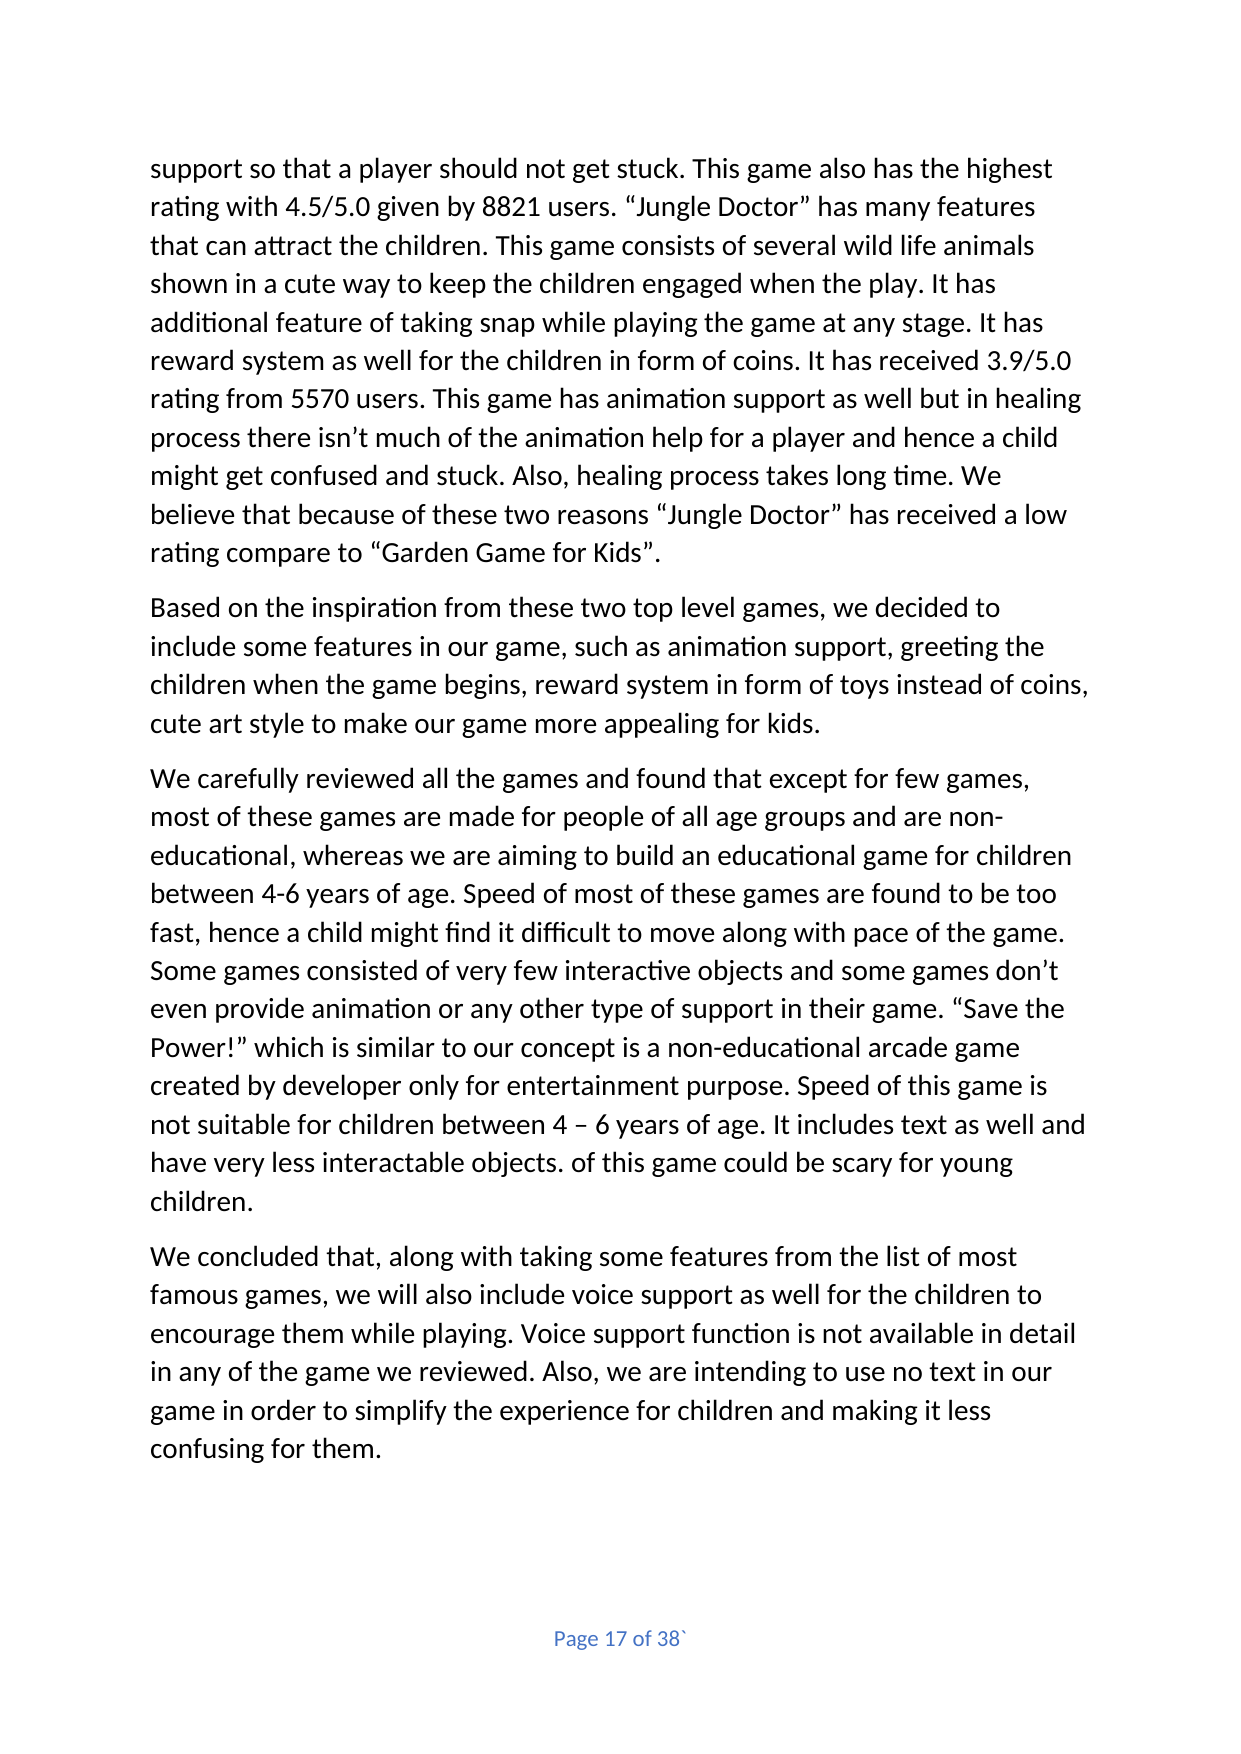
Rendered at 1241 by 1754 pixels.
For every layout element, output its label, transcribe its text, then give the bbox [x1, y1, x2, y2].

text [150, 150, 1090, 570]
text Based on the inspiration from these two top level games, we decided to include some features in our game, such as animation support, greeting the children when the game begins, reward system in form of toys instead of coins, cute art style to make our game more appealing for kids. [150, 589, 1090, 740]
text We carefully reviewed all the games and found that except for few games, most of these games are made for people of all age groups and are non-educational, whereas we are aiming to build an educational game for children between 4-6 years of age. Speed of most of these games are found to be too fast, hence a child might find it difficult to move along with pace of the game. Some games consisted of very few interactive objects and some games don’t even provide animation or any other type of support in their game. “Save the Power!” which is similar to our concept is a non-educational arcade game created by developer only for entertainment purpose. Speed of this game is not suitable for children between 4 – 6 years of age. It includes text as well and have very less interactable objects. of this game could be scary for young children. [150, 760, 1090, 1218]
text We concluded that, along with taking some features from the list of most famous games, we will also include voice support as well for the children to encourage them while playing. Voice support function is not available in detail in any of the game we reviewed. Also, we are intending to use no text in our game in order to simplify the experience for children and making it less confusing for them. [150, 1238, 1090, 1466]
